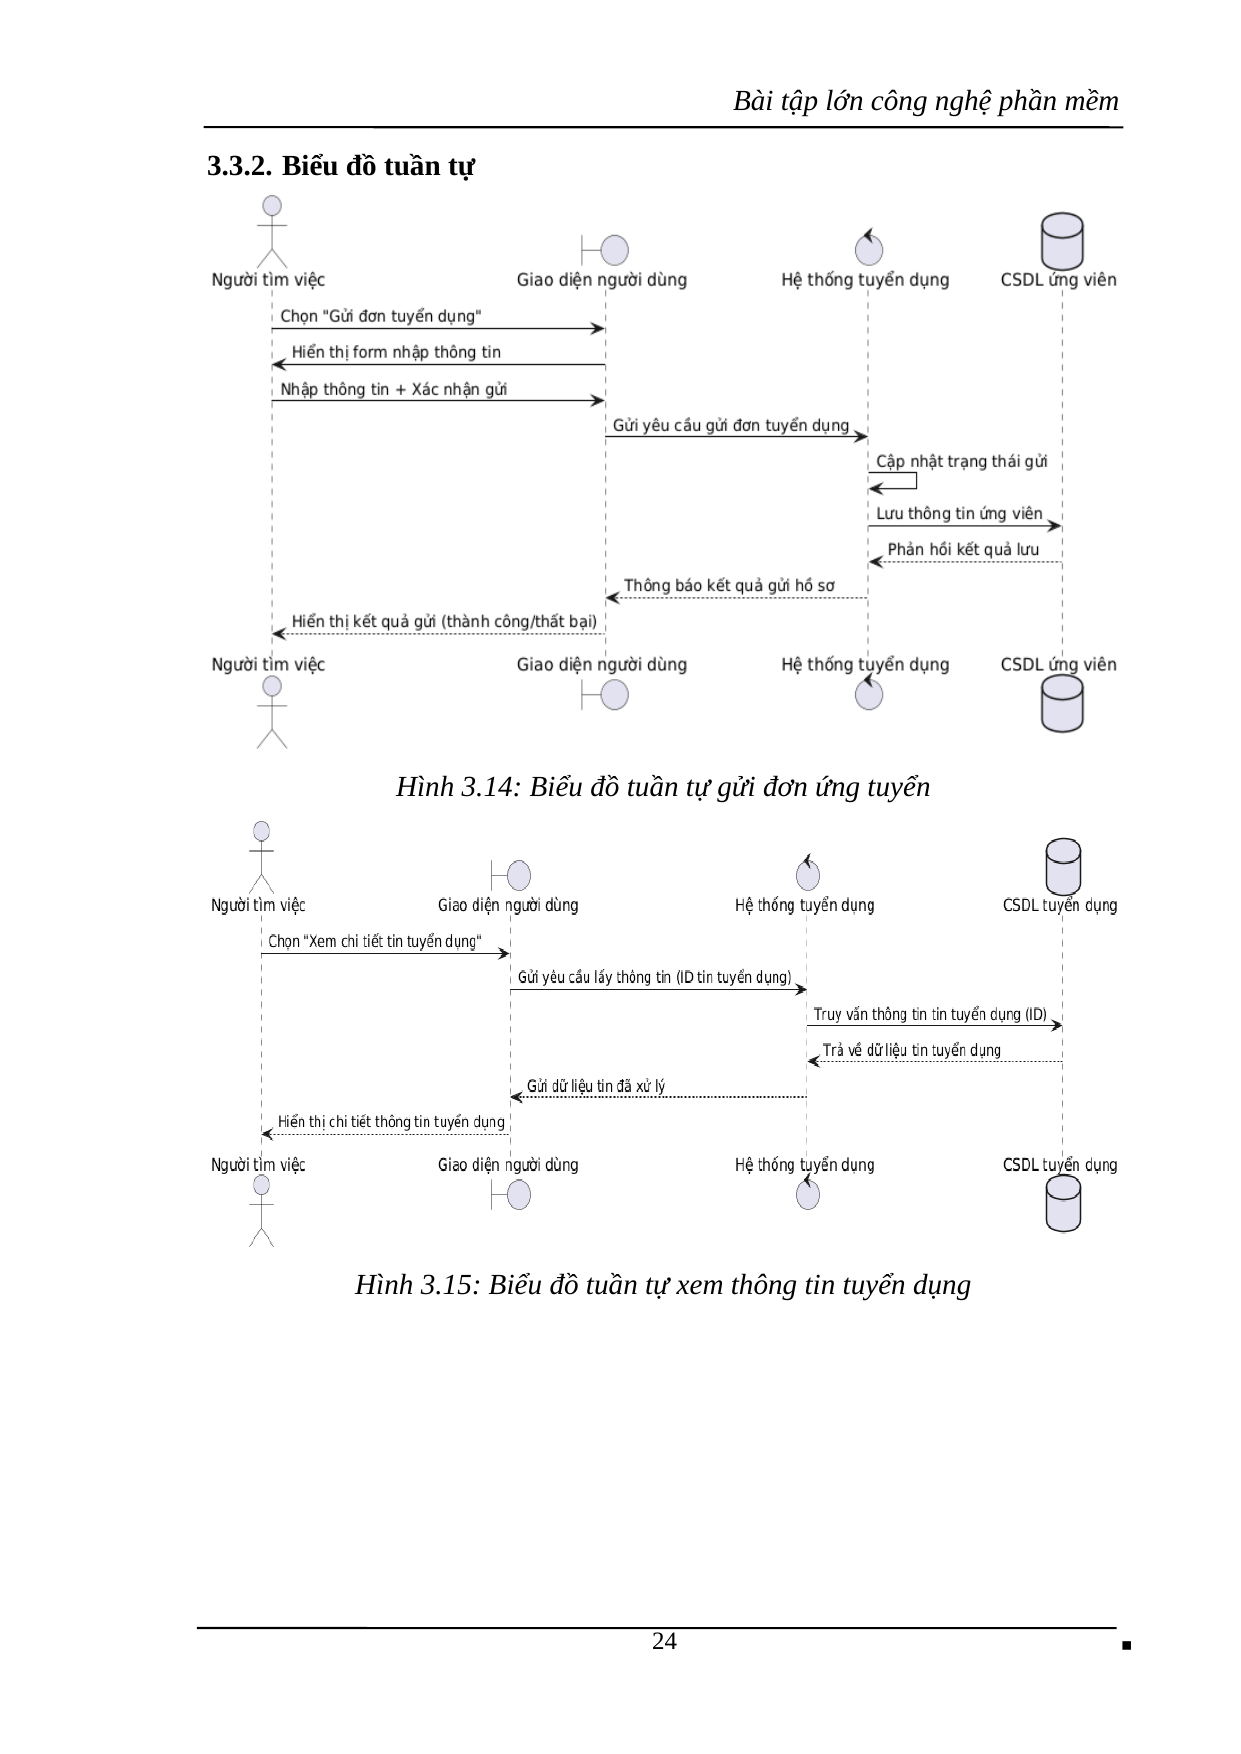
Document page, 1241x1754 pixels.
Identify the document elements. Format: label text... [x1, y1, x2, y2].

picture [206, 815, 1123, 1254]
text Hình 3.14: Biểu đồ tuần tự gửi đơn ứng tuyển [207, 769, 1122, 802]
list Biểu đồ tuần tự [207, 148, 1122, 181]
text Hình 3.15: Biểu đồ tuần tự xem thông tin tuyển dụng [207, 1267, 1122, 1301]
picture [206, 189, 1123, 755]
